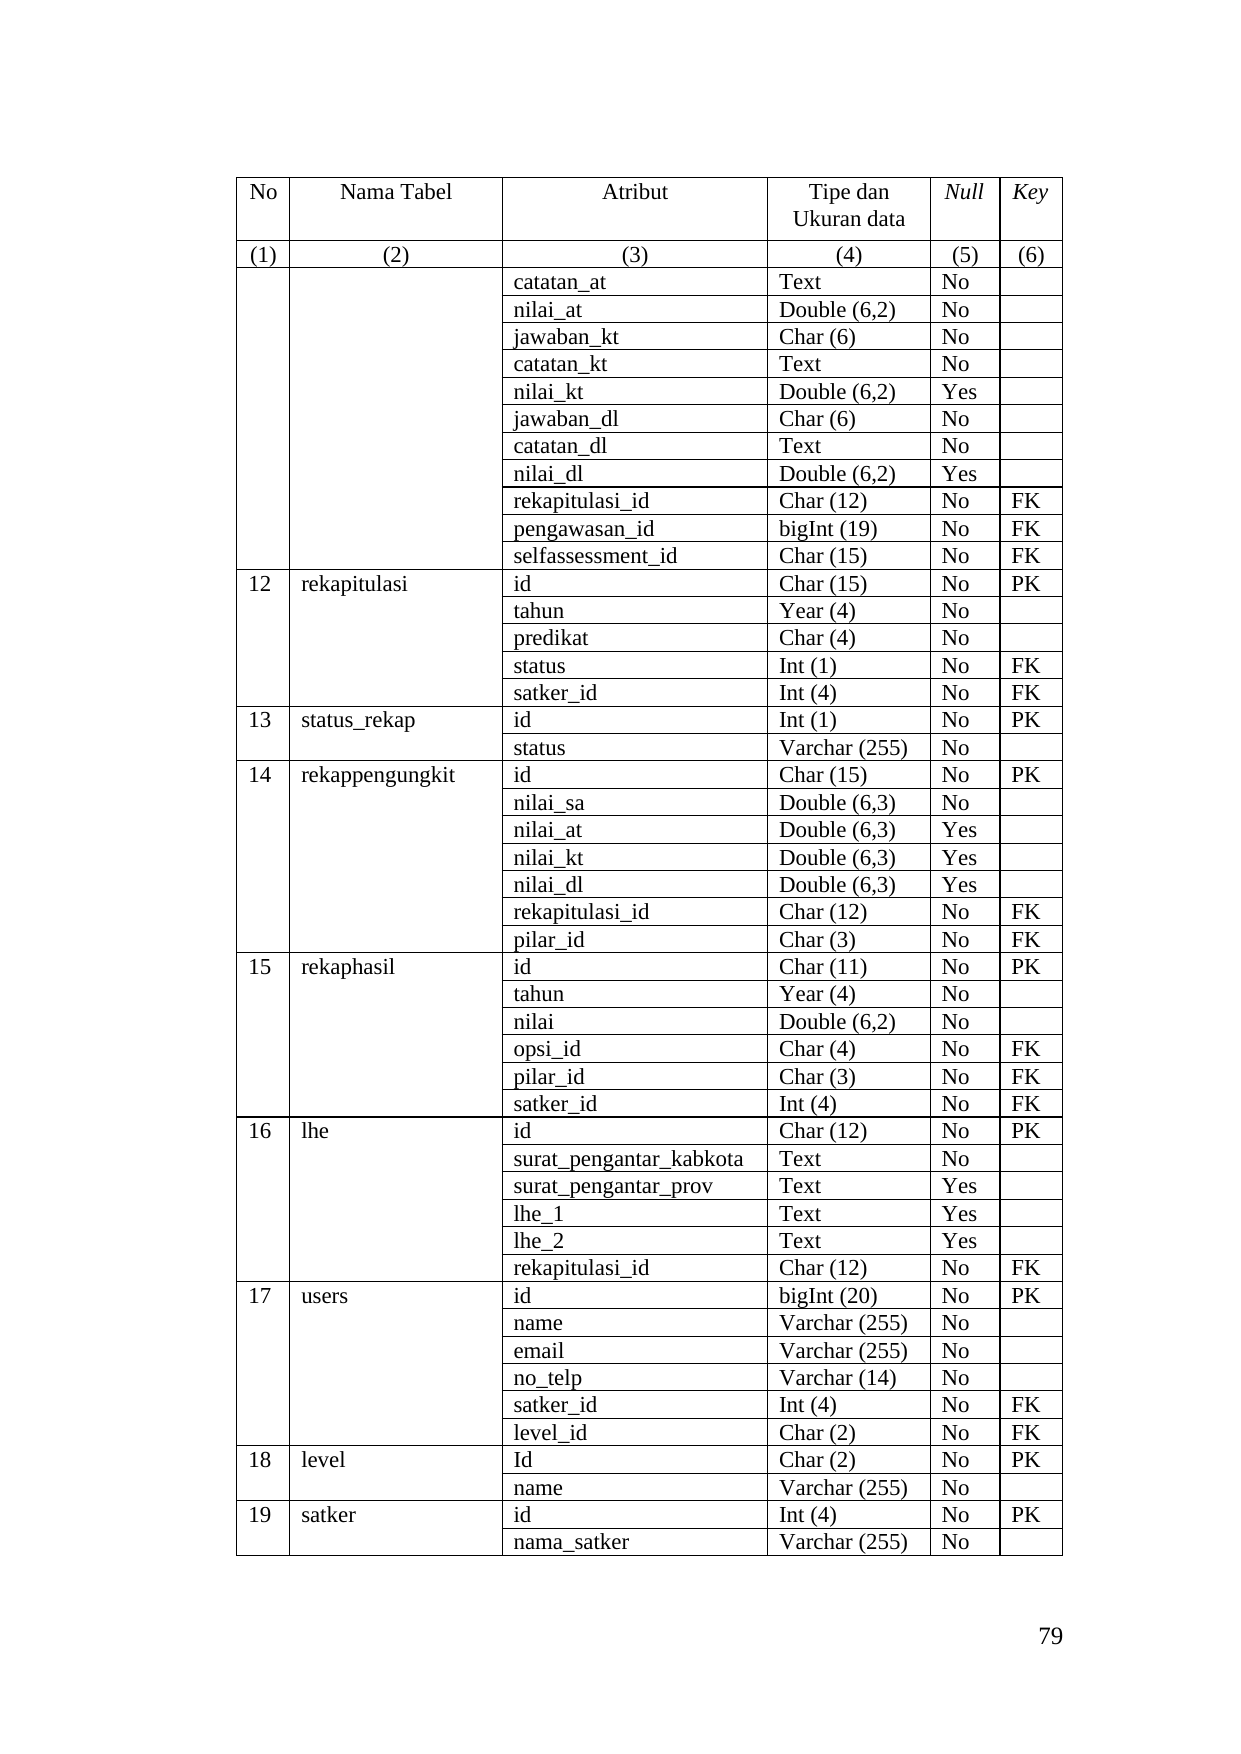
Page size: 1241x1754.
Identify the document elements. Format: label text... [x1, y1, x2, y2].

table_cell Char (2) [768, 1419, 930, 1445]
table_cell satker_id [503, 1090, 767, 1116]
table_cell tahun [503, 597, 767, 623]
table_cell No [931, 734, 999, 760]
table_cell Text [768, 1200, 930, 1226]
table_cell level_id [503, 1419, 767, 1445]
table_cell [1001, 816, 1062, 842]
table_cell PK [1001, 953, 1062, 979]
table_cell name [503, 1474, 767, 1500]
table_cell No [931, 1255, 999, 1281]
table_cell satker_id [503, 1391, 767, 1418]
table_cell [1001, 981, 1062, 1007]
table_cell No [931, 542, 999, 568]
table_header Key [1001, 178, 1062, 240]
table_cell Char (11) [768, 953, 930, 979]
table_cell Varchar (255) [768, 734, 930, 760]
table_cell No [931, 1391, 999, 1418]
table_cell FK [1001, 1391, 1062, 1418]
table_cell No [931, 488, 999, 514]
table_cell rekapitulasi_id [503, 488, 767, 514]
table_cell Char (15) [768, 761, 930, 788]
table_cell nilai_at [503, 296, 767, 322]
table_cell Int (4) [768, 679, 930, 706]
table_cell PK [1001, 761, 1062, 788]
table_cell pilar_id [503, 926, 767, 952]
table_cell Text [768, 1227, 930, 1253]
table_cell nilai_at [503, 816, 767, 842]
table_cell Int (4) [768, 1391, 930, 1418]
table_cell No [931, 898, 999, 925]
table_cell Char (6) [768, 323, 930, 349]
table_cell 17 [237, 1282, 289, 1445]
table_cell [1001, 1529, 1062, 1555]
table_cell [1001, 1145, 1062, 1171]
table_cell 13 [237, 707, 289, 760]
table_cell No [931, 679, 999, 706]
table_header Nama Tabel [290, 178, 502, 240]
table_cell No [931, 323, 999, 349]
table_cell PK [1001, 570, 1062, 596]
table_cell lhe [290, 1118, 502, 1281]
table_cell [1001, 323, 1062, 349]
table_cell No [931, 1501, 999, 1527]
table_cell nilai_kt [503, 844, 767, 870]
table_cell No [931, 350, 999, 377]
table_cell (6) [1001, 241, 1062, 267]
table_cell No [931, 1008, 999, 1034]
table_cell (5) [931, 241, 999, 267]
table_cell Id [503, 1446, 767, 1473]
table_cell opsi_id [503, 1035, 767, 1062]
table_cell [1001, 1364, 1062, 1390]
table_cell [1001, 405, 1062, 432]
table_cell PK [1001, 1501, 1062, 1527]
table_cell nilai_dl [503, 871, 767, 897]
table_cell id [503, 1282, 767, 1308]
table_cell 18 [237, 1446, 289, 1500]
table_cell id [503, 953, 767, 979]
table_cell Double (6,2) [768, 296, 930, 322]
table_cell Year (4) [768, 981, 930, 1007]
table_cell No [931, 1309, 999, 1336]
table_cell rekapitulasi [290, 570, 502, 706]
table_cell No [931, 981, 999, 1007]
table_cell bigInt (19) [768, 515, 930, 541]
table_cell status [503, 652, 767, 678]
table_header Null [931, 178, 999, 240]
table_cell PK [1001, 1118, 1062, 1144]
table_cell No [931, 1529, 999, 1555]
table_cell 12 [237, 570, 289, 706]
table_cell [1001, 350, 1062, 377]
table_cell id [503, 1501, 767, 1527]
table_cell FK [1001, 1255, 1062, 1281]
table_cell [1001, 296, 1062, 322]
table_cell Yes [931, 460, 999, 486]
table_cell FK [1001, 679, 1062, 706]
table_cell Int (1) [768, 652, 930, 678]
table_header Tipe dan Ukuran data [768, 178, 930, 240]
table_cell [1001, 734, 1062, 760]
table_cell bigInt (20) [768, 1282, 930, 1308]
table_header Atribut [503, 178, 767, 240]
table_cell FK [1001, 898, 1062, 925]
table_cell Double (6,2) [768, 378, 930, 404]
table_cell No [931, 405, 999, 432]
table_cell Yes [931, 378, 999, 404]
table_cell FK [1001, 488, 1062, 514]
table_cell Char (4) [768, 624, 930, 651]
table_cell pilar_id [503, 1063, 767, 1089]
table_cell 16 [237, 1118, 289, 1281]
table_cell Double (6,3) [768, 844, 930, 870]
table_cell FK [1001, 1063, 1062, 1089]
table_cell PK [1001, 1282, 1062, 1308]
table_cell Text [768, 1145, 930, 1171]
table_cell Char (12) [768, 488, 930, 514]
table_cell level [290, 1446, 502, 1500]
table_cell [1001, 1474, 1062, 1500]
table_cell id [503, 1118, 767, 1144]
table_cell Int (4) [768, 1501, 930, 1527]
table_cell Varchar (255) [768, 1474, 930, 1500]
table_cell email [503, 1337, 767, 1363]
table_cell (1) [237, 241, 289, 267]
table_cell selfassessment_id [503, 542, 767, 568]
table_cell [1001, 1337, 1062, 1363]
table_cell predikat [503, 624, 767, 651]
table_cell rekappengungkit [290, 761, 502, 952]
table_cell Char (15) [768, 542, 930, 568]
table_cell No [931, 268, 999, 294]
table_cell PK [1001, 707, 1062, 733]
table_cell [1001, 1309, 1062, 1336]
table_cell nilai_kt [503, 378, 767, 404]
table_cell catatan_kt [503, 350, 767, 377]
table_cell Char (3) [768, 926, 930, 952]
table_cell status [503, 734, 767, 760]
table_cell Text [768, 433, 930, 459]
table_cell jawaban_dl [503, 405, 767, 432]
table_cell Char (15) [768, 570, 930, 596]
table_cell No [931, 1337, 999, 1363]
table_cell FK [1001, 515, 1062, 541]
table_cell nilai [503, 1008, 767, 1034]
table_cell No [931, 1474, 999, 1500]
table_cell rekapitulasi_id [503, 1255, 767, 1281]
table_cell [1001, 789, 1062, 815]
table_cell users [290, 1282, 502, 1445]
table_cell surat_pengantar_prov [503, 1172, 767, 1199]
table_cell id [503, 707, 767, 733]
table_cell No [931, 652, 999, 678]
table_cell [1001, 433, 1062, 459]
table_cell FK [1001, 1419, 1062, 1445]
table_cell tahun [503, 981, 767, 1007]
table_cell [1001, 268, 1062, 294]
table_cell 14 [237, 761, 289, 952]
table_cell Text [768, 268, 930, 294]
table_cell Char (12) [768, 1255, 930, 1281]
table_cell Varchar (14) [768, 1364, 930, 1390]
table_cell Yes [931, 1200, 999, 1226]
table_cell No [931, 1090, 999, 1116]
table_cell Yes [931, 871, 999, 897]
table_cell No [931, 1035, 999, 1062]
table_cell No [931, 296, 999, 322]
table_cell [1001, 1008, 1062, 1034]
table_cell [1001, 871, 1062, 897]
table_cell nilai_dl [503, 460, 767, 486]
table_cell pengawasan_id [503, 515, 767, 541]
table_cell Char (6) [768, 405, 930, 432]
table_cell Double (6,3) [768, 789, 930, 815]
table_cell Year (4) [768, 597, 930, 623]
table_cell [1001, 844, 1062, 870]
table_header No [237, 178, 289, 240]
table_cell (3) [503, 241, 767, 267]
table_cell FK [1001, 1035, 1062, 1062]
table_cell No [931, 926, 999, 952]
table_cell surat_pengantar_kabkota [503, 1145, 767, 1171]
table_cell 19 [237, 1501, 289, 1555]
table_cell Yes [931, 844, 999, 870]
table_cell Varchar (255) [768, 1309, 930, 1336]
table_cell (4) [768, 241, 930, 267]
table_cell nama_satker [503, 1529, 767, 1555]
table_cell No [931, 597, 999, 623]
table_cell Text [768, 350, 930, 377]
table_cell [1001, 1227, 1062, 1253]
table_cell [1001, 378, 1062, 404]
table_cell Double (6,3) [768, 871, 930, 897]
table_cell No [931, 1063, 999, 1089]
table_cell jawaban_kt [503, 323, 767, 349]
table_cell catatan_dl [503, 433, 767, 459]
table_cell No [931, 515, 999, 541]
table_cell FK [1001, 1090, 1062, 1116]
table_cell [1001, 624, 1062, 651]
table_cell PK [1001, 1446, 1062, 1473]
table_cell [1001, 1172, 1062, 1199]
table_cell No [931, 1446, 999, 1473]
table_cell No [931, 1419, 999, 1445]
table_cell No [931, 1145, 999, 1171]
table_cell satker_id [503, 679, 767, 706]
table_cell Yes [931, 1172, 999, 1199]
table_cell (2) [290, 241, 502, 267]
table_cell Char (2) [768, 1446, 930, 1473]
table_cell Double (6,2) [768, 1008, 930, 1034]
table_cell No [931, 1364, 999, 1390]
table_cell No [931, 570, 999, 596]
table_cell Char (12) [768, 898, 930, 925]
table_cell FK [1001, 926, 1062, 952]
table_cell satker [290, 1501, 502, 1555]
table_cell catatan_at [503, 268, 767, 294]
table_cell No [931, 624, 999, 651]
table_cell Yes [931, 1227, 999, 1253]
table_cell No [931, 761, 999, 788]
table_cell nilai_sa [503, 789, 767, 815]
table_cell No [931, 789, 999, 815]
table_cell [1001, 1200, 1062, 1226]
table_cell [1001, 460, 1062, 486]
table_cell No [931, 707, 999, 733]
table_cell Yes [931, 816, 999, 842]
table_cell lhe_1 [503, 1200, 767, 1226]
table_cell No [931, 433, 999, 459]
table_cell Int (4) [768, 1090, 930, 1116]
table_cell Char (3) [768, 1063, 930, 1089]
table_cell Int (1) [768, 707, 930, 733]
table_cell [1001, 597, 1062, 623]
table_cell rekapitulasi_id [503, 898, 767, 925]
table_cell id [503, 570, 767, 596]
table_cell Double (6,3) [768, 816, 930, 842]
table_cell name [503, 1309, 767, 1336]
table_cell lhe_2 [503, 1227, 767, 1253]
table_cell Varchar (255) [768, 1337, 930, 1363]
table_cell no_telp [503, 1364, 767, 1390]
table_cell FK [1001, 652, 1062, 678]
table_cell Double (6,2) [768, 460, 930, 486]
table_cell No [931, 1118, 999, 1144]
table_cell Char (4) [768, 1035, 930, 1062]
table_cell id [503, 761, 767, 788]
table_cell Varchar (255) [768, 1529, 930, 1555]
table_cell Text [768, 1172, 930, 1199]
table_cell rekaphasil [290, 953, 502, 1116]
table_cell Char (12) [768, 1118, 930, 1144]
table_cell FK [1001, 542, 1062, 568]
table_cell 15 [237, 953, 289, 1116]
table_cell No [931, 1282, 999, 1308]
table_cell status_rekap [290, 707, 502, 760]
table_cell No [931, 953, 999, 979]
